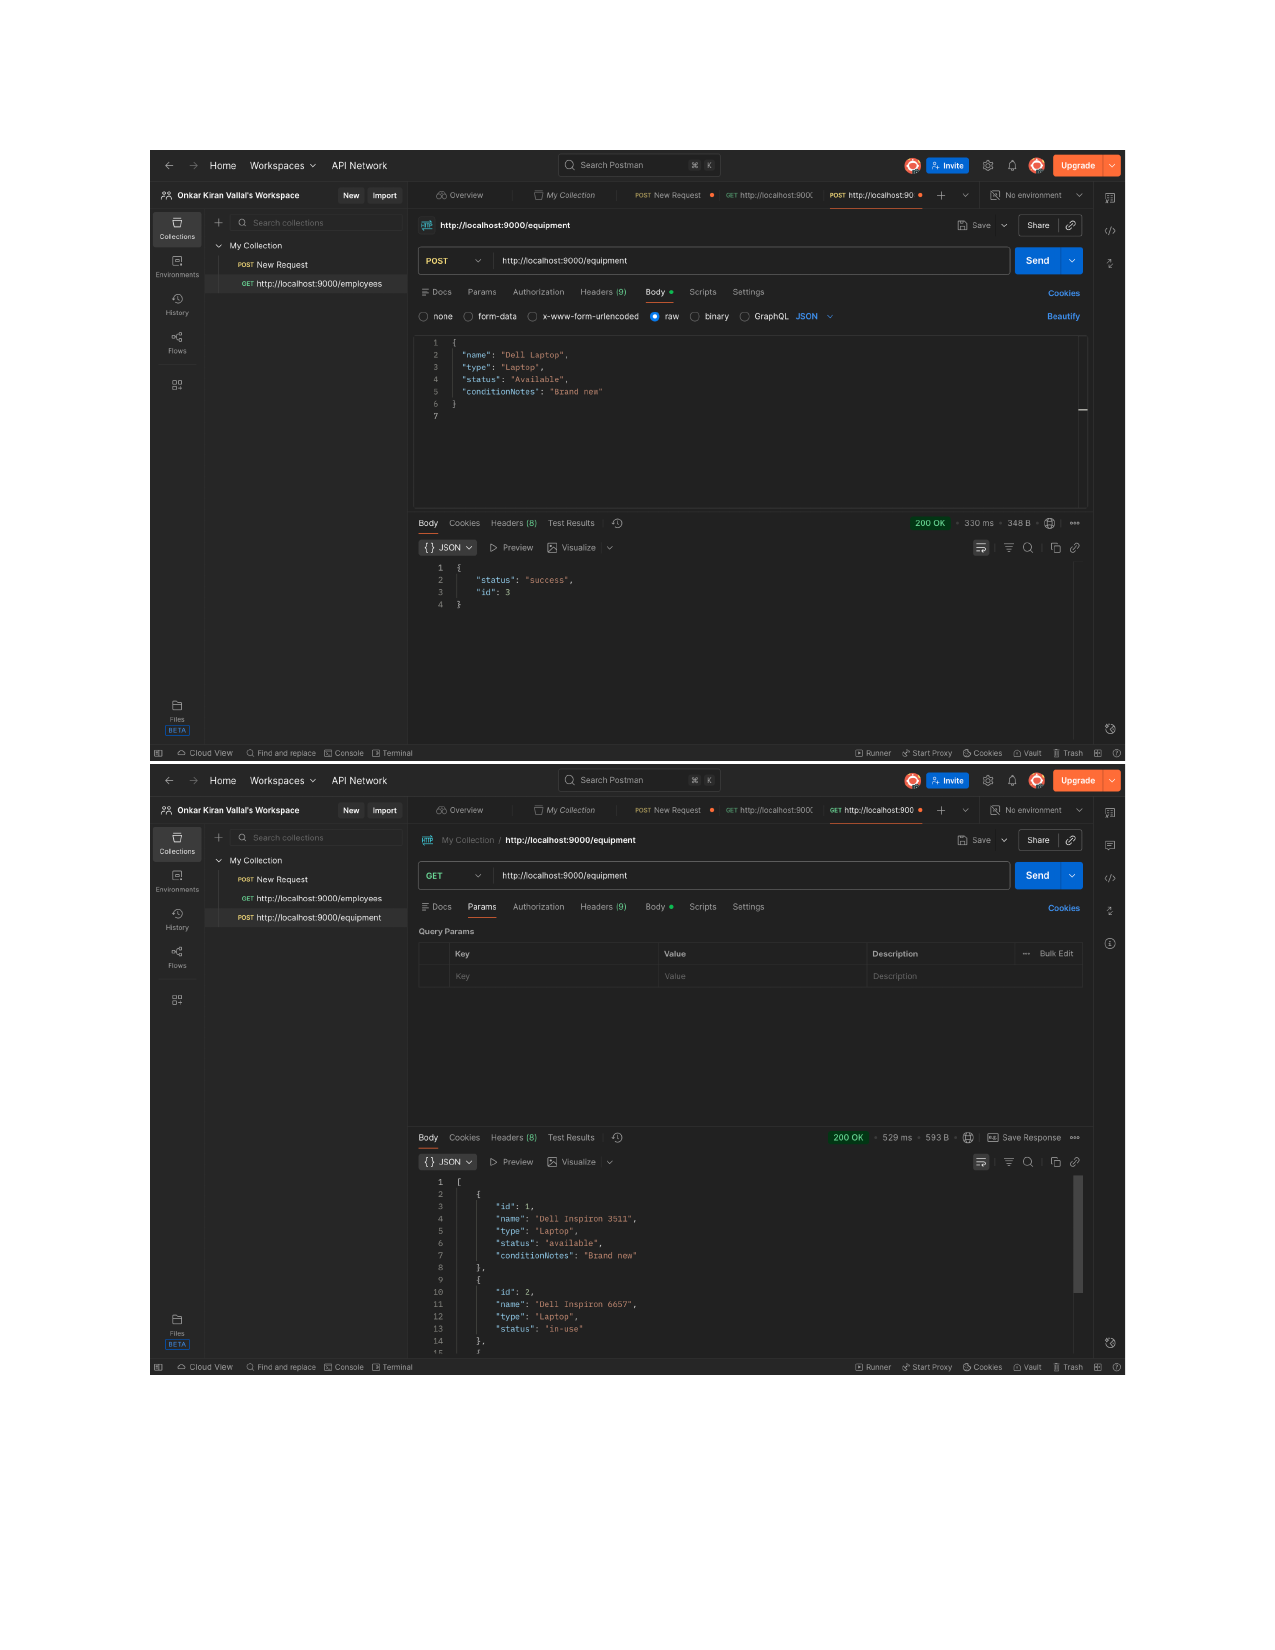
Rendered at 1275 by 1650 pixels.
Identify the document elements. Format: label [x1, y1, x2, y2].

picture [150, 150, 1125, 761]
picture [150, 764, 1125, 1375]
